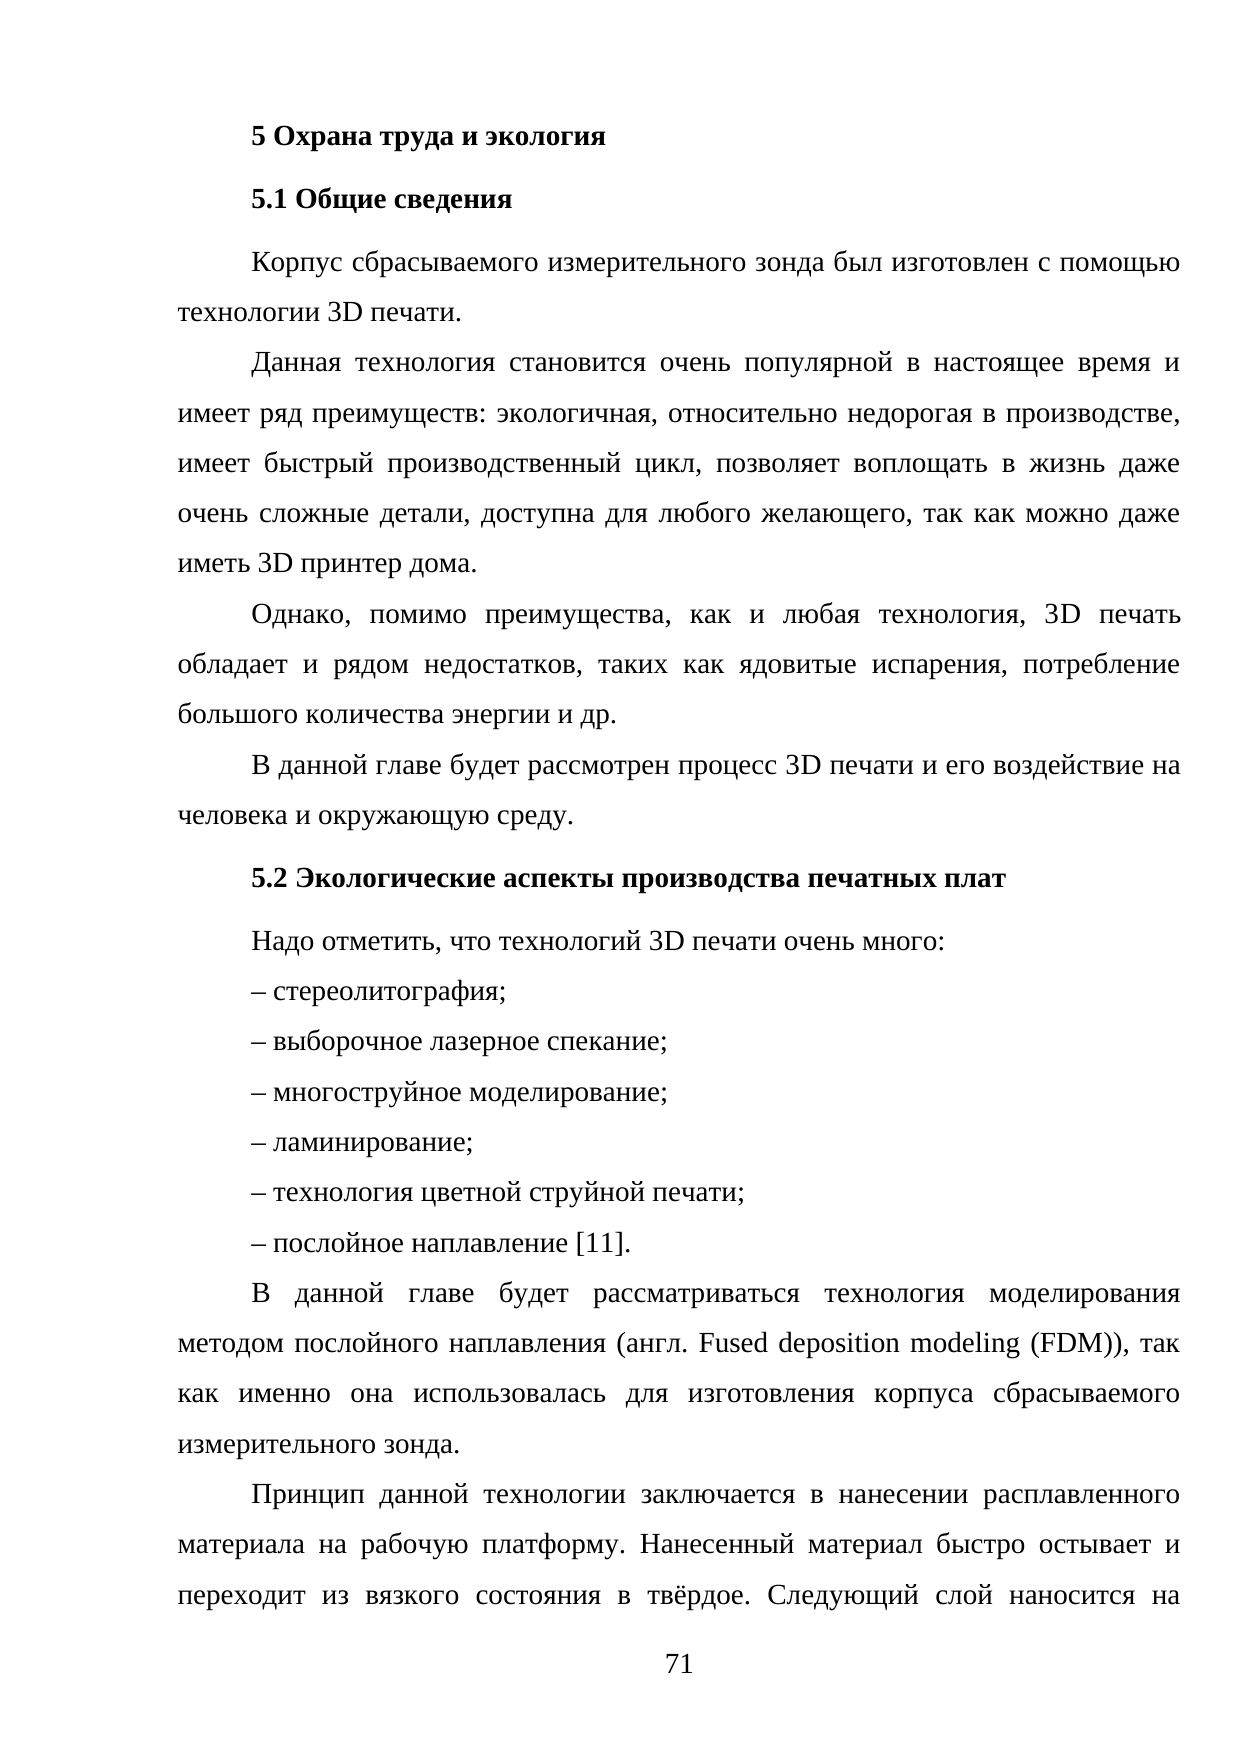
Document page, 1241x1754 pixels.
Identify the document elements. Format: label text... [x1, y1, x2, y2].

text – послойное наплавление [11]. [177, 1225, 1181, 1258]
text Однако, помимо преимущества, как и любая технология, 3D печать обладает и рядом недостатков, таких как ядовитые испарения, потребление большого количества энергии и др. [177, 596, 1181, 730]
text – многоструйное моделирование; [177, 1074, 1181, 1107]
text – ламинирование; [177, 1124, 1181, 1158]
text 5.1 Общие сведения [177, 181, 1181, 214]
text В данной главе будет рассмотрен процесс 3D печати и его воздействие на человека и окружающую среду. [177, 747, 1181, 831]
text – cтереолитография; [177, 973, 1181, 1007]
text Надо отметить, что технологий 3D печати очень много: [177, 923, 1181, 956]
text Данная технология становится очень популярной в настоящее время и имеет ряд преимуществ: экологичная, относительно недорогая в производстве, имеет быстрый производственный цикл, позволяет воплощать в жизнь даже очень сложные детали, доступна для любого желающего, так как можно даже иметь 3D принтер дома. [177, 344, 1181, 579]
text 5 Охрана труда и экология [177, 118, 1181, 152]
text В данной главе будет рассматриваться технология моделирования методом послойного наплавления (англ. Fused deposition modeling (FDM)), так как именно она использовалась для изготовления корпуса сбрасываемого измерительного зонда. [177, 1275, 1181, 1459]
text – выборочное лазерное спекание; [177, 1023, 1181, 1057]
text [177, 1476, 1181, 1610]
text 5.2 Экологические аспекты производства печатных плат [177, 860, 1181, 893]
text – технология цветной струйной печати; [177, 1174, 1181, 1208]
text Корпус сбрасываемого измерительного зонда был изготовлен с помощью технологии 3D печати. [177, 244, 1181, 328]
